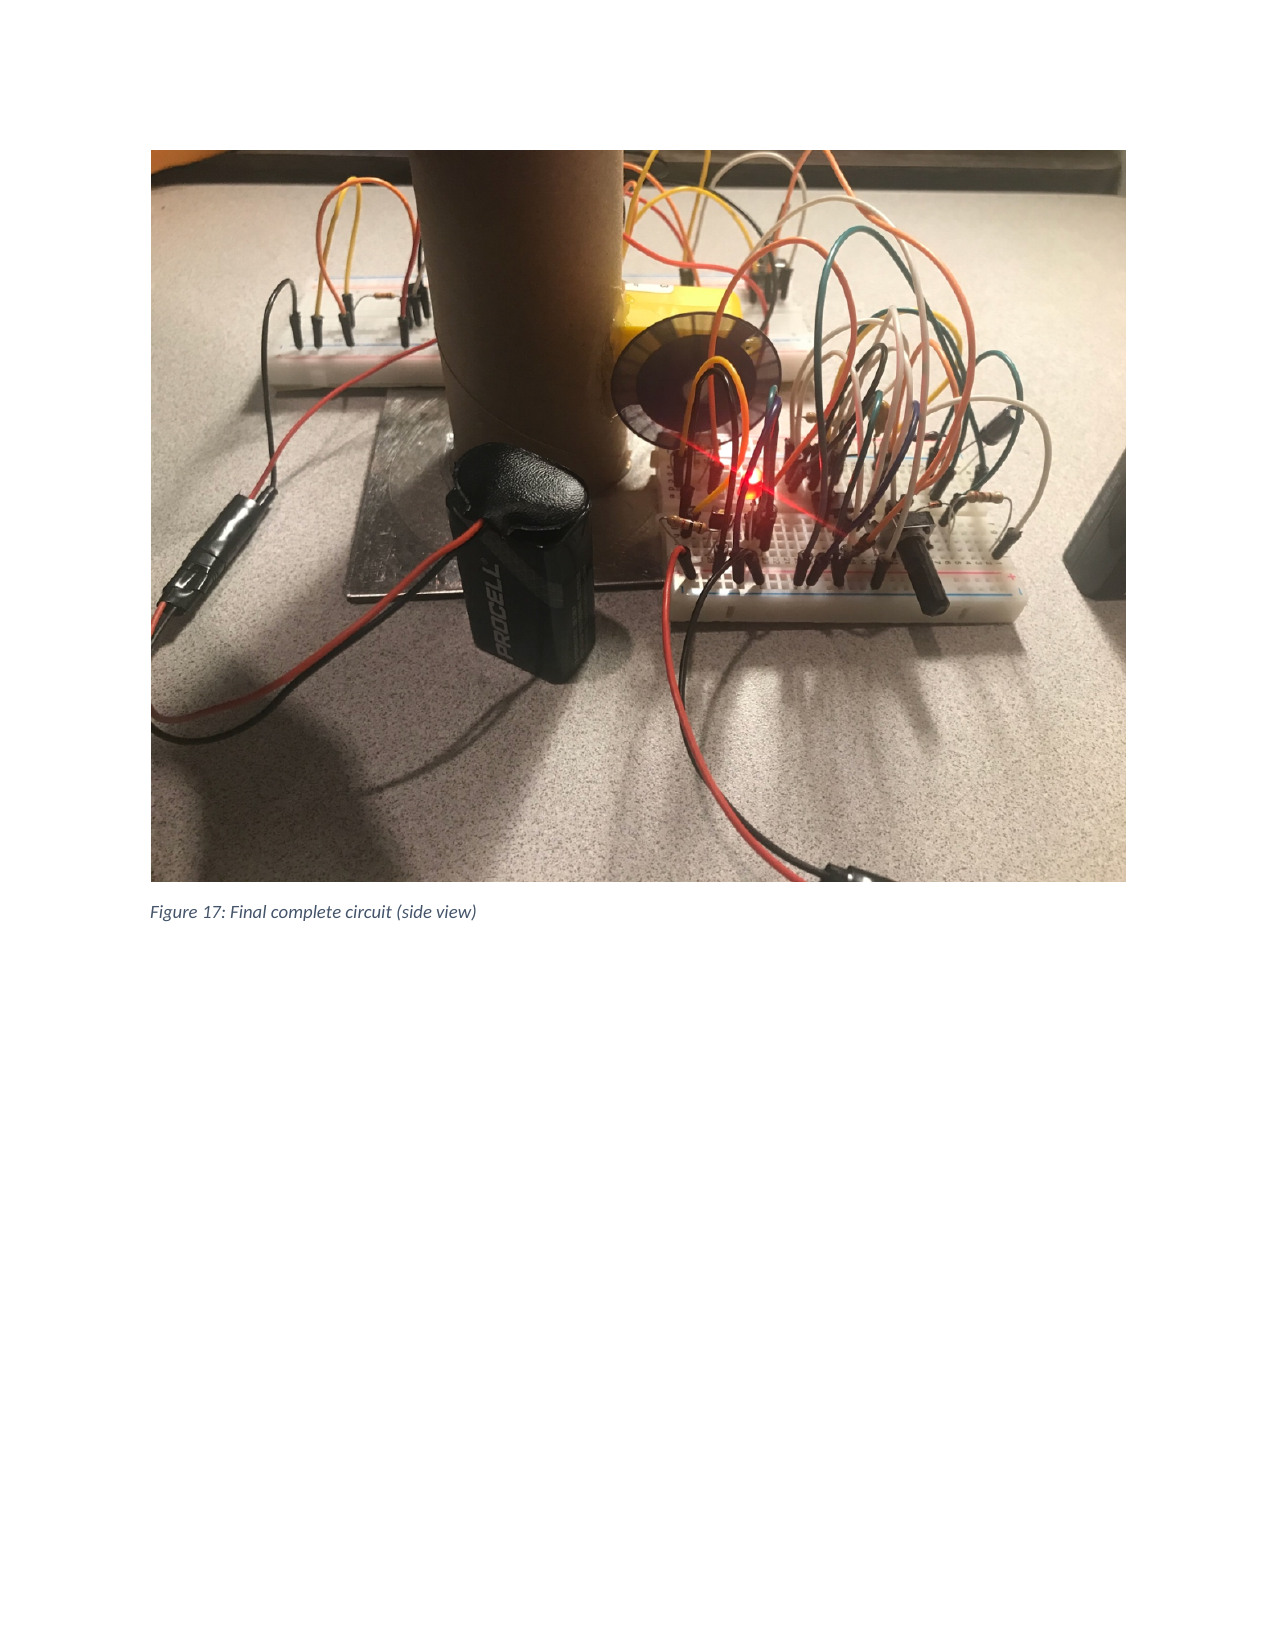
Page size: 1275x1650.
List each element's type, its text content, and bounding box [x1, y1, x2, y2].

text Figure 17: Final complete circuit (side view) [150, 900, 1125, 923]
picture [152, 150, 1125, 882]
